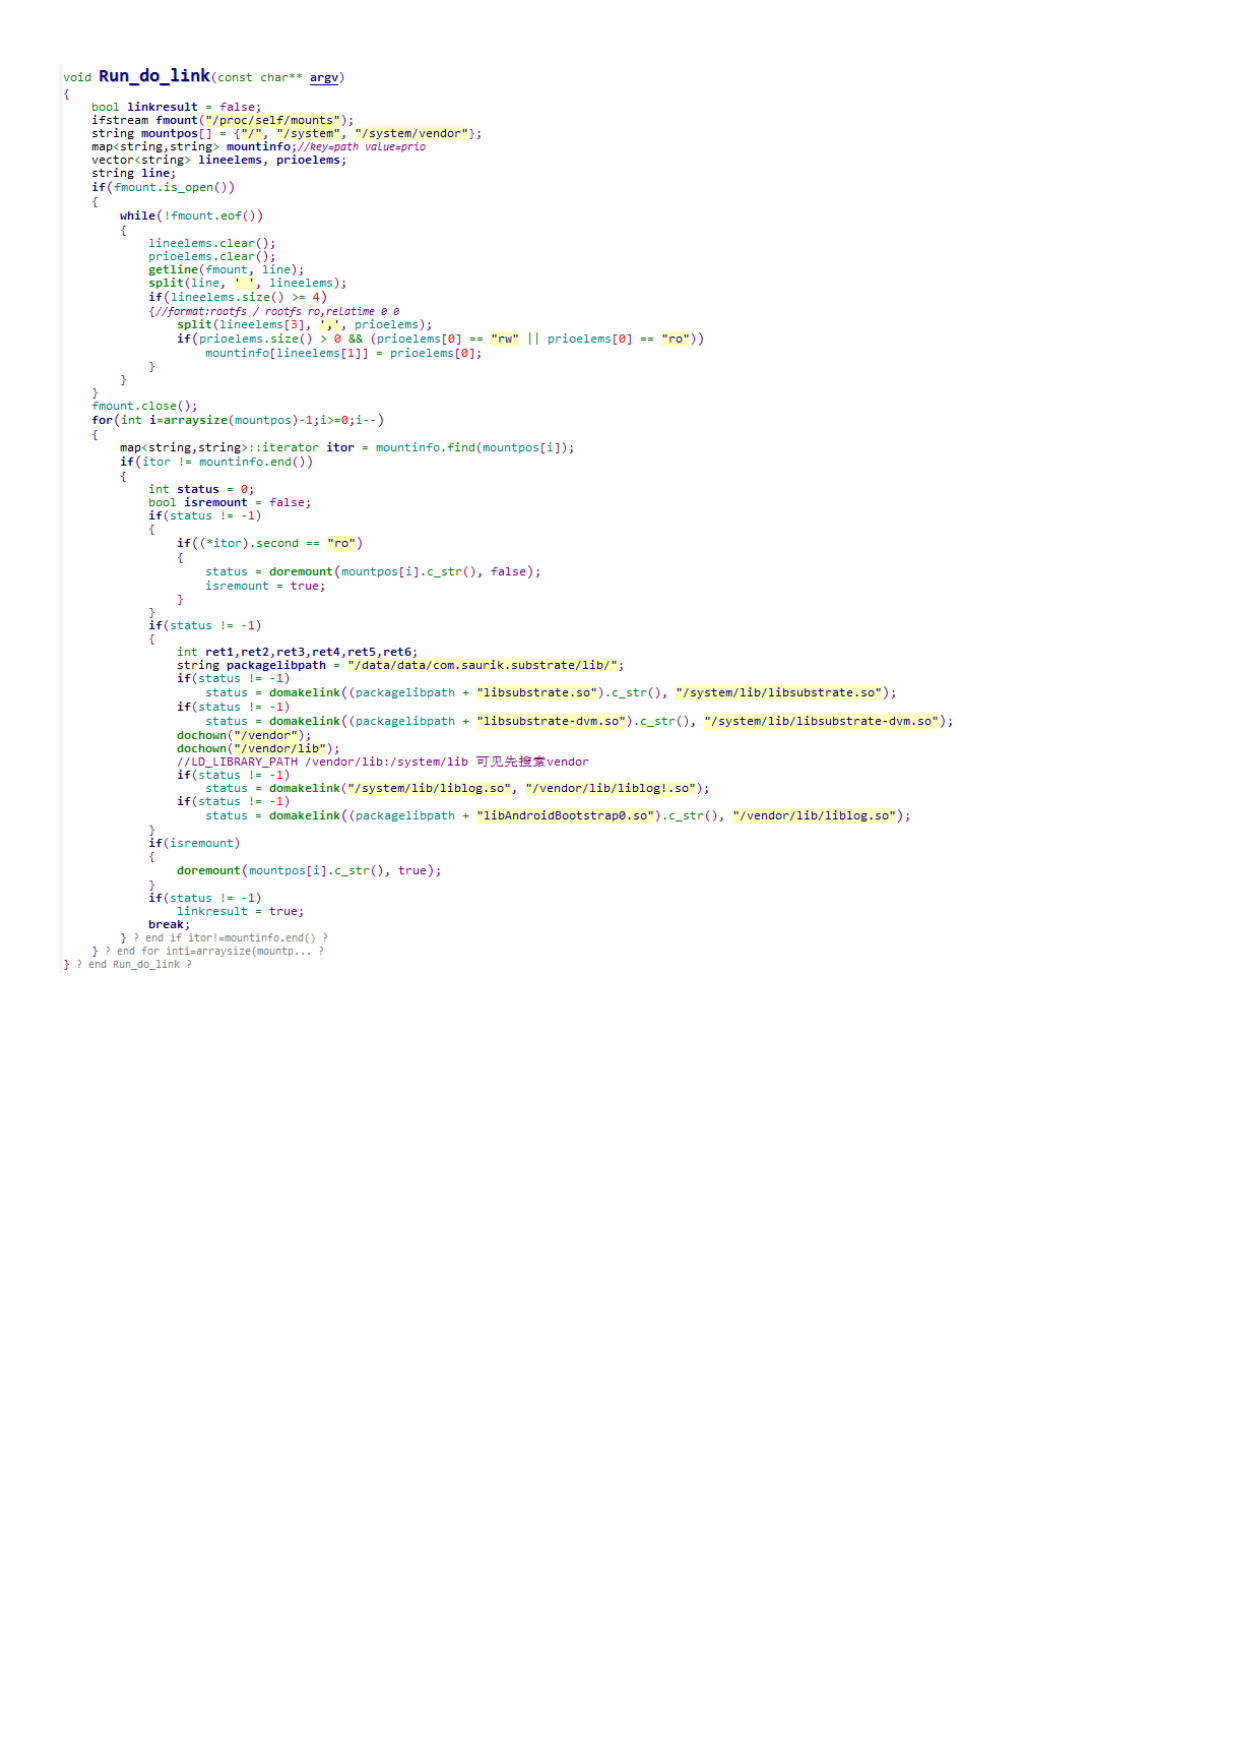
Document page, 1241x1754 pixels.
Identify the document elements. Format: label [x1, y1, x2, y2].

picture [59, 64, 962, 973]
